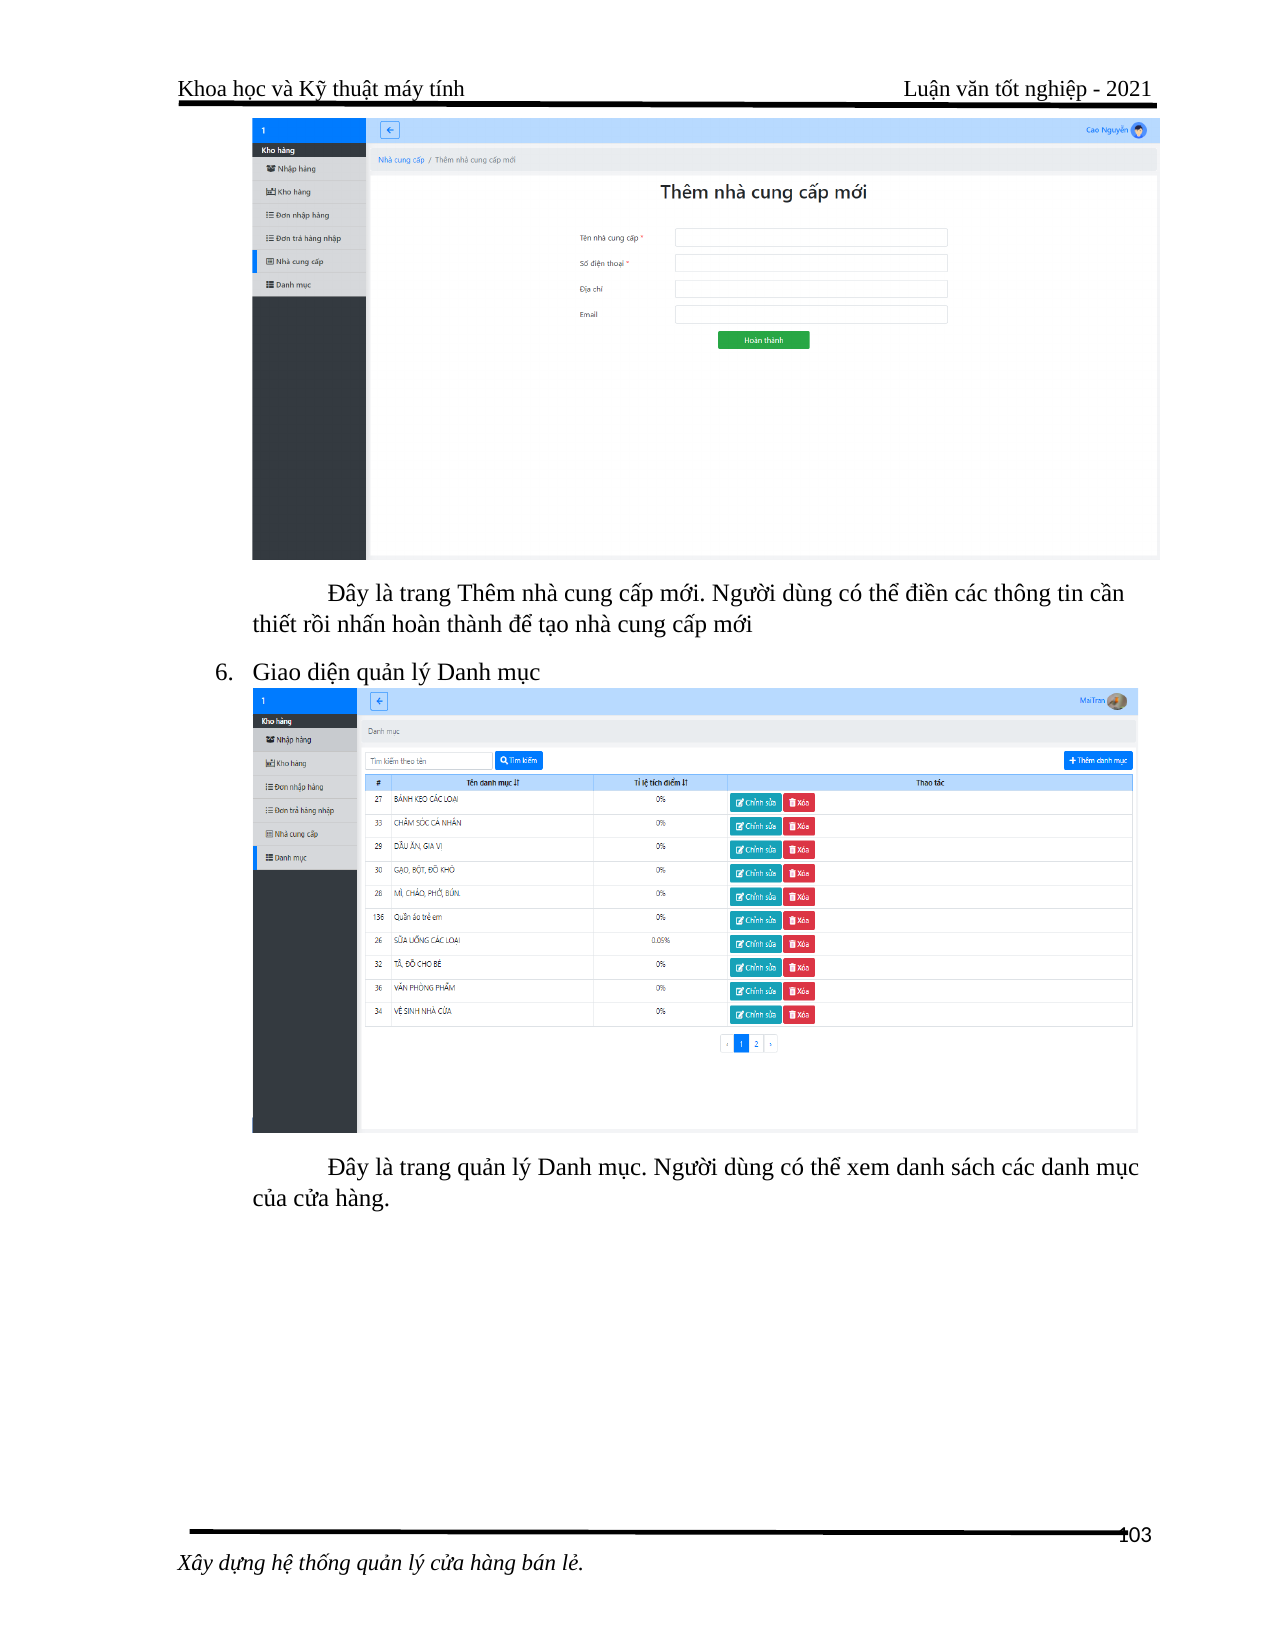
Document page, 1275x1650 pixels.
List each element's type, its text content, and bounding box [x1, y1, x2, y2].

picture [252, 688, 1139, 1133]
text Đây là trang Thêm nhà cung cấp mới. Người dùng có thể điền các thông tin cần thiết rồi nhấn hoàn thành để tạo nhà cung cấp mới [252, 578, 1152, 638]
picture [252, 118, 1160, 560]
list Giao diện quản lý Danh mục [215, 657, 1152, 686]
text Đây là trang quản lý Danh mục. Người dùng có thể xem danh sách các danh mục của cửa hàng. [252, 1152, 1152, 1212]
